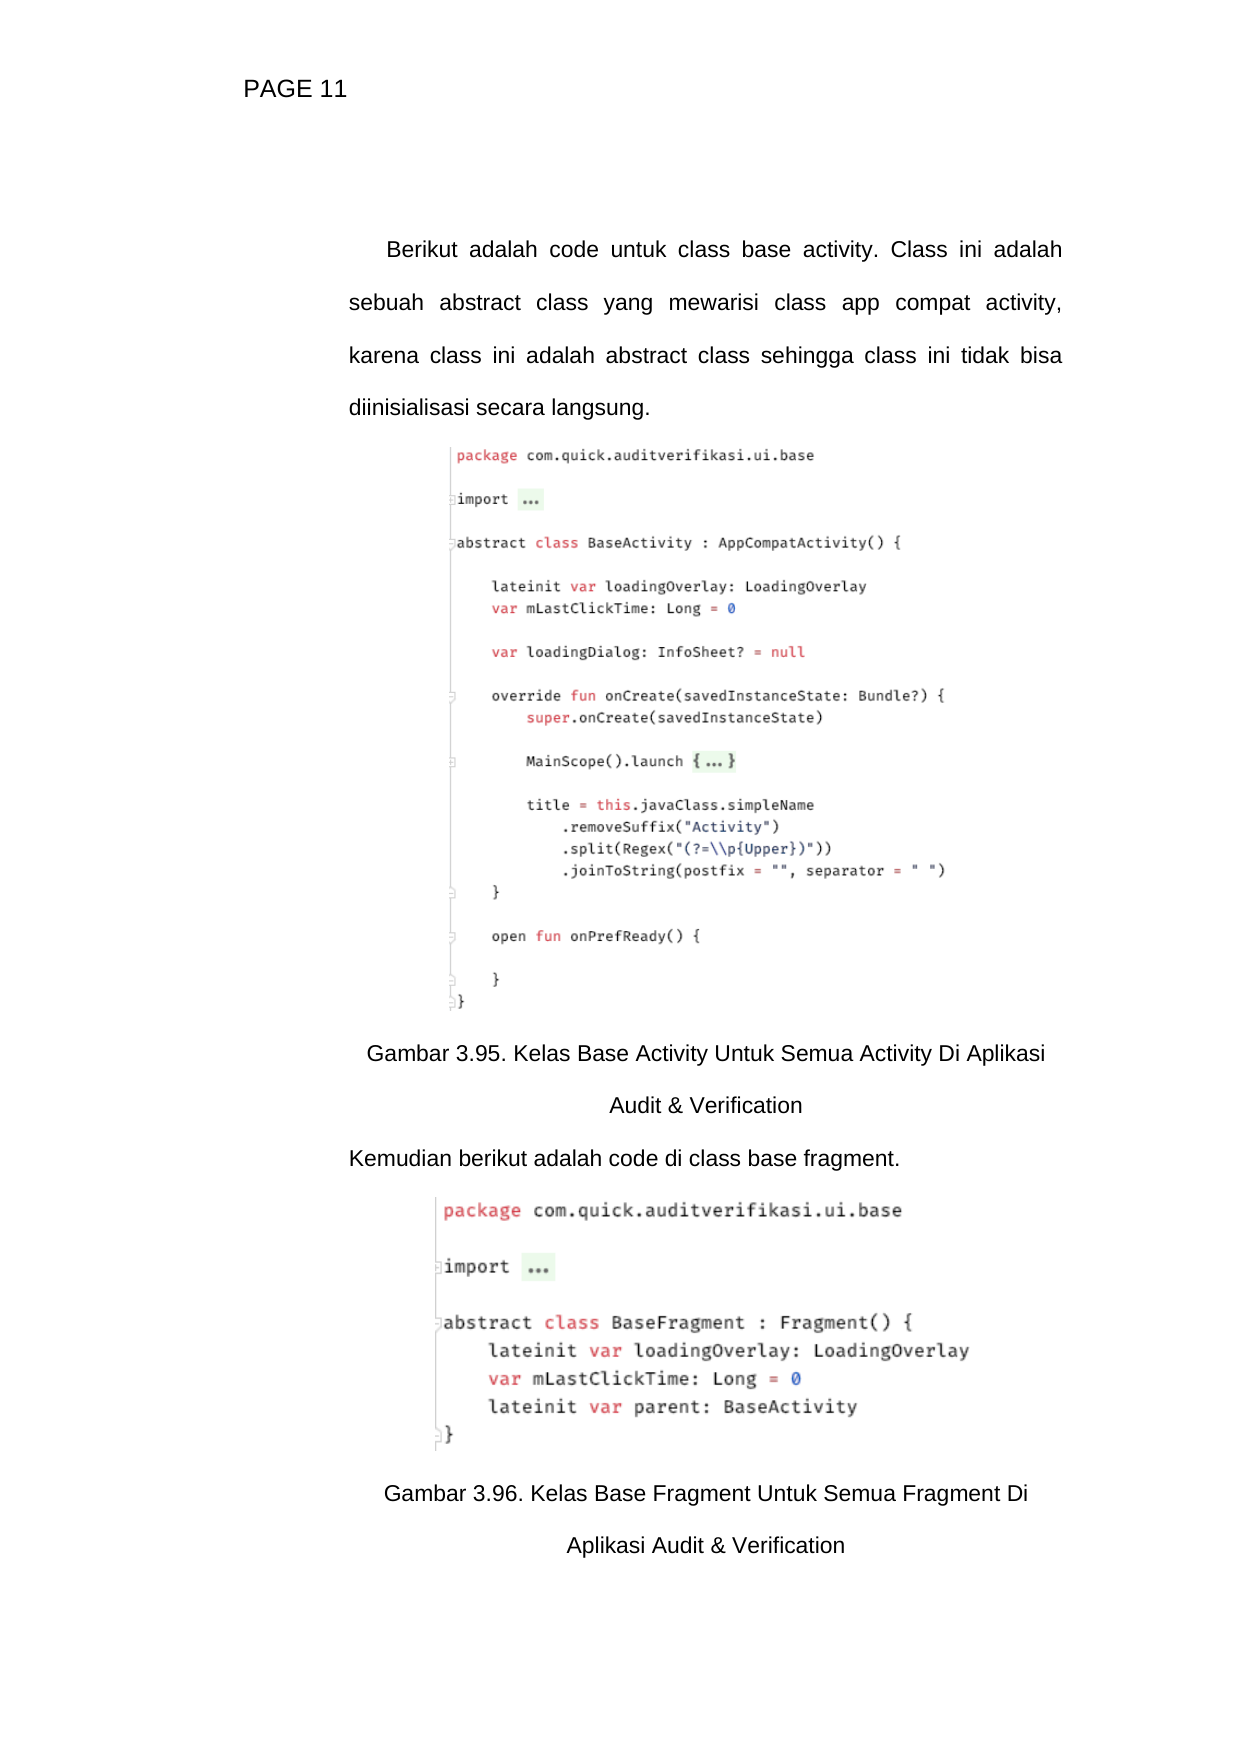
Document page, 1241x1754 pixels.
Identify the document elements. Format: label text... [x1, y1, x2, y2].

picture [449, 447, 963, 1011]
title Kemudian berikut adalah code di class base fragment. [349, 1145, 1063, 1171]
text Berikut adalah code untuk class base activity. Class ini adalah sebuah abstract class yang mewarisi class app compat activity, karena class ini adalah abstract class sehingga class ini tidak bisa diinisialisasi secara langsung. [349, 236, 1063, 421]
text Gambar 3.96. Kelas Base Fragment Untuk Semua Fragment Di Aplikasi Audit & Verification [349, 1480, 1063, 1559]
picture [435, 1197, 977, 1451]
text Gambar 3.95. Kelas Base Activity Untuk Semua Activity Di Aplikasi Audit & Verification [349, 1039, 1063, 1119]
